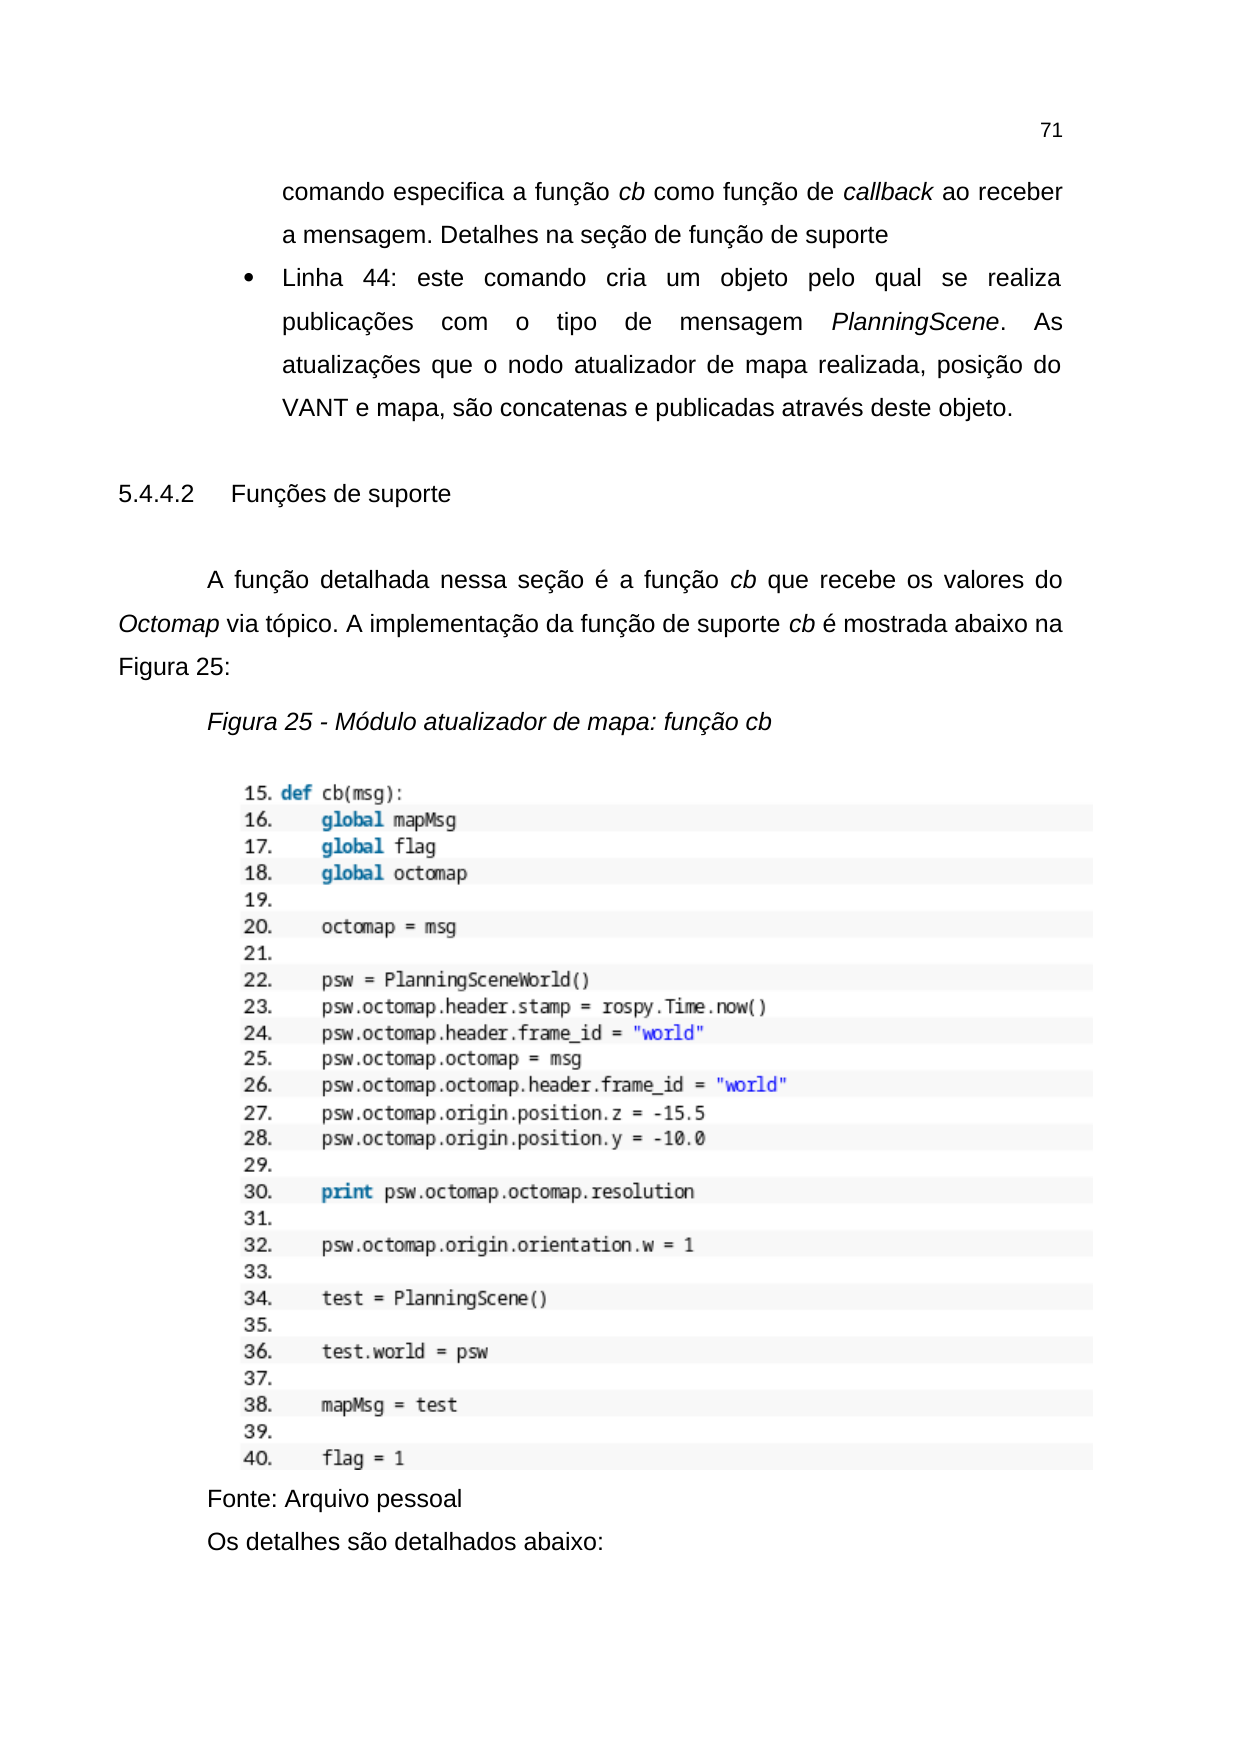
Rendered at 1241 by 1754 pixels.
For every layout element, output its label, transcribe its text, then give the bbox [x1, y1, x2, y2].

text Os detalhes são detalhados abaixo: [118, 1527, 1063, 1555]
subtitle Funções de suporte [118, 479, 1063, 508]
list Linha 44: este comando cria um objeto pelo qual se realiza publicações com o tipo de mensagem PlanningScene. As atualizações que o nodo atualizador de mapa realizada, posição do VANT e mapa, são concatenas e publicadas através deste objeto. [244, 263, 1063, 422]
text A função detalhada nessa seção é a função cb que recebe os valores do Octomap via tópico. A implementação da função de suporte cb é mostrada abaixo na Figura 25: [118, 565, 1063, 680]
text Fonte: Arquivo pessoal [118, 1483, 1063, 1512]
